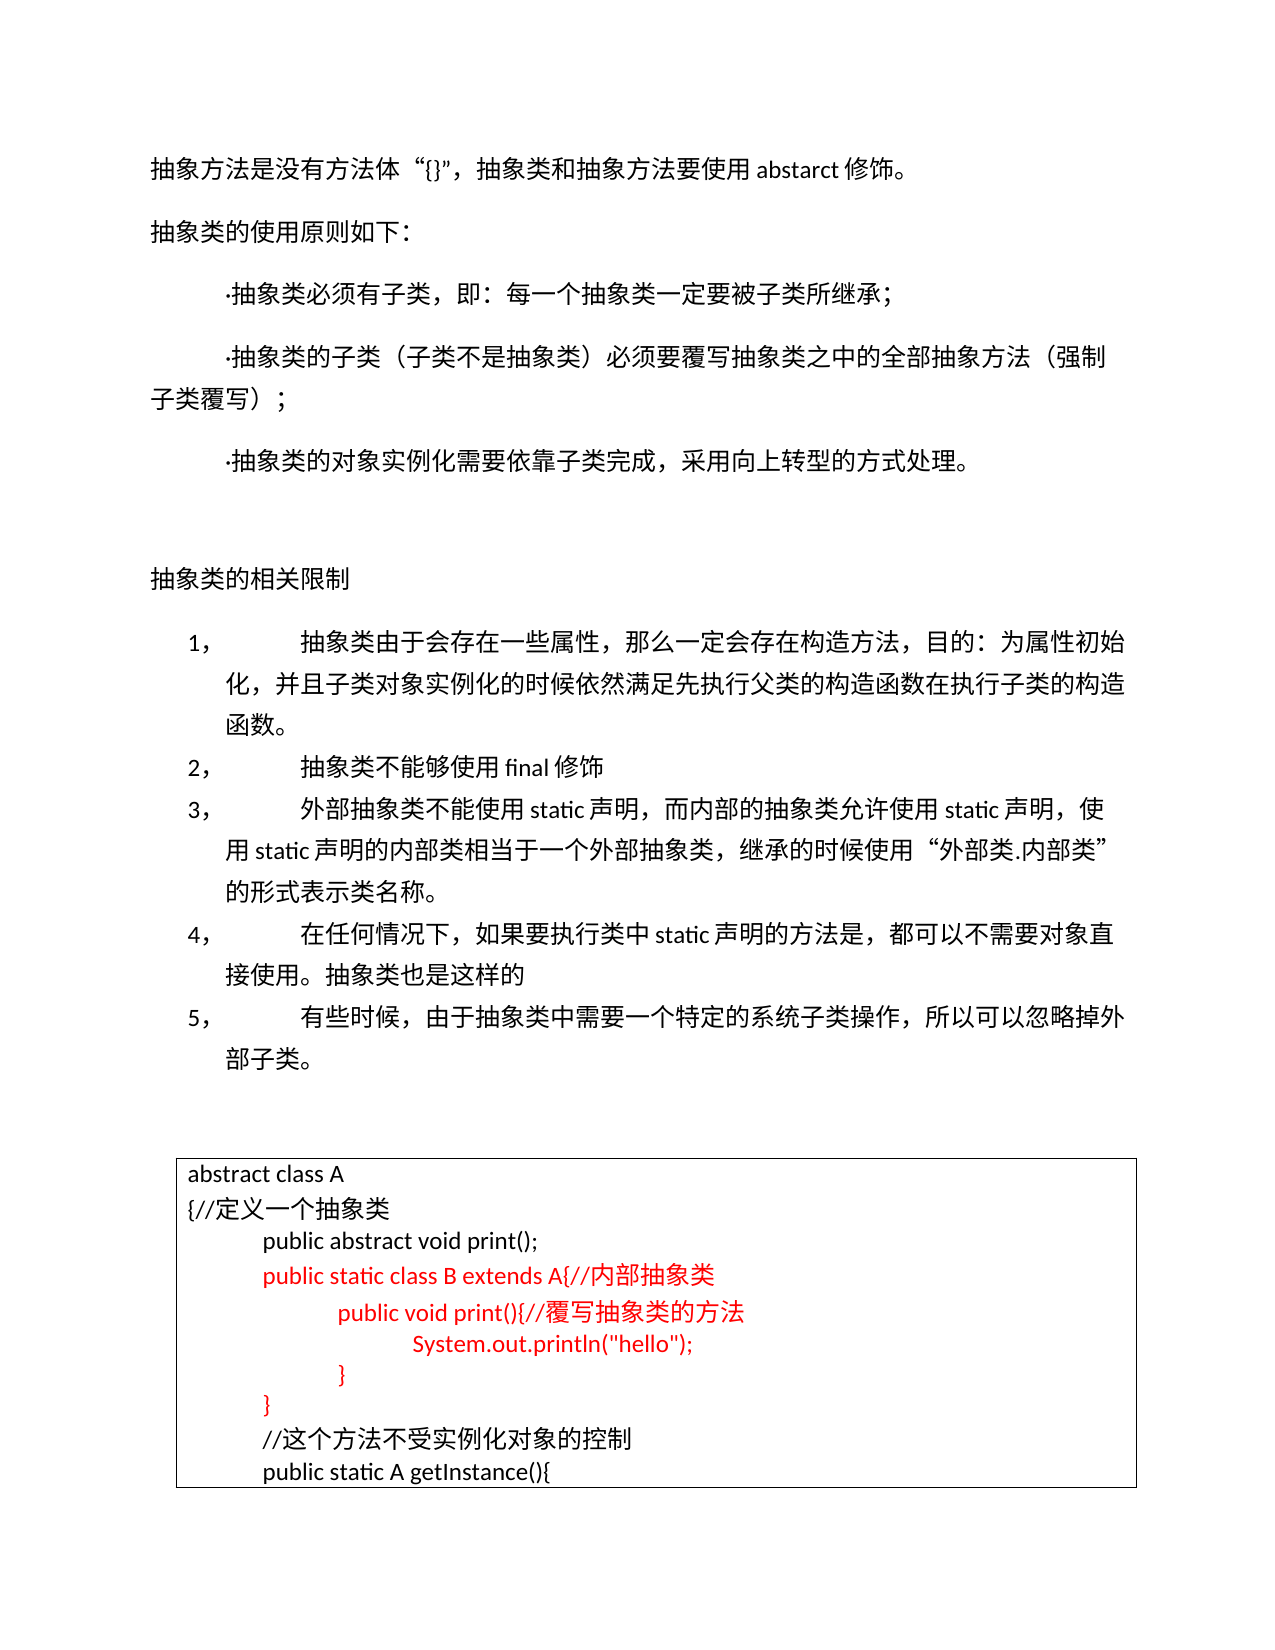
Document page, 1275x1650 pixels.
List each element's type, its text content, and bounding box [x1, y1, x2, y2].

text ·抽象类的子类（子类不是抽象类）必须要覆写抽象类之中的全部抽象方法（强制子类覆写）； [150, 337, 1125, 415]
list 抽象类由于会存在一些属性，那么一定会存在构造方法，目的：为属性初始化，并且子类对象实例化的时候依然满足先执行父类的构造函数在执行子类的构造函数。 [187, 622, 1125, 742]
list 在任何情况下，如果要执行类中static声明的方法是，都可以不需要对象直接使用。抽象类也是这样的 [187, 914, 1125, 992]
text 抽象类的使用原则如下： [150, 212, 1125, 249]
text ·抽象类的对象实例化需要依靠子类完成，采用向上转型的方式处理。 [150, 442, 1125, 478]
list 有些时候，由于抽象类中需要一个特定的系统子类操作，所以可以忽略掉外部子类。 [187, 997, 1125, 1075]
text 抽象方法是没有方法体“{}”，抽象类和抽象方法要使用abstarct修饰。 [150, 150, 1125, 186]
text 抽象类的相关限制 [150, 560, 1125, 596]
list 外部抽象类不能使用static声明，而内部的抽象类允许使用static声明，使用static声明的内部类相当于一个外部抽象类，继承的时候使用“外部类.内部类”的形式表示类名称。 [187, 789, 1125, 909]
list 抽象类不能够使用final修饰 [187, 747, 1125, 784]
text ·抽象类必须有子类，即：每一个抽象类一定要被子类所继承； [150, 275, 1125, 311]
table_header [177, 1159, 1136, 1487]
